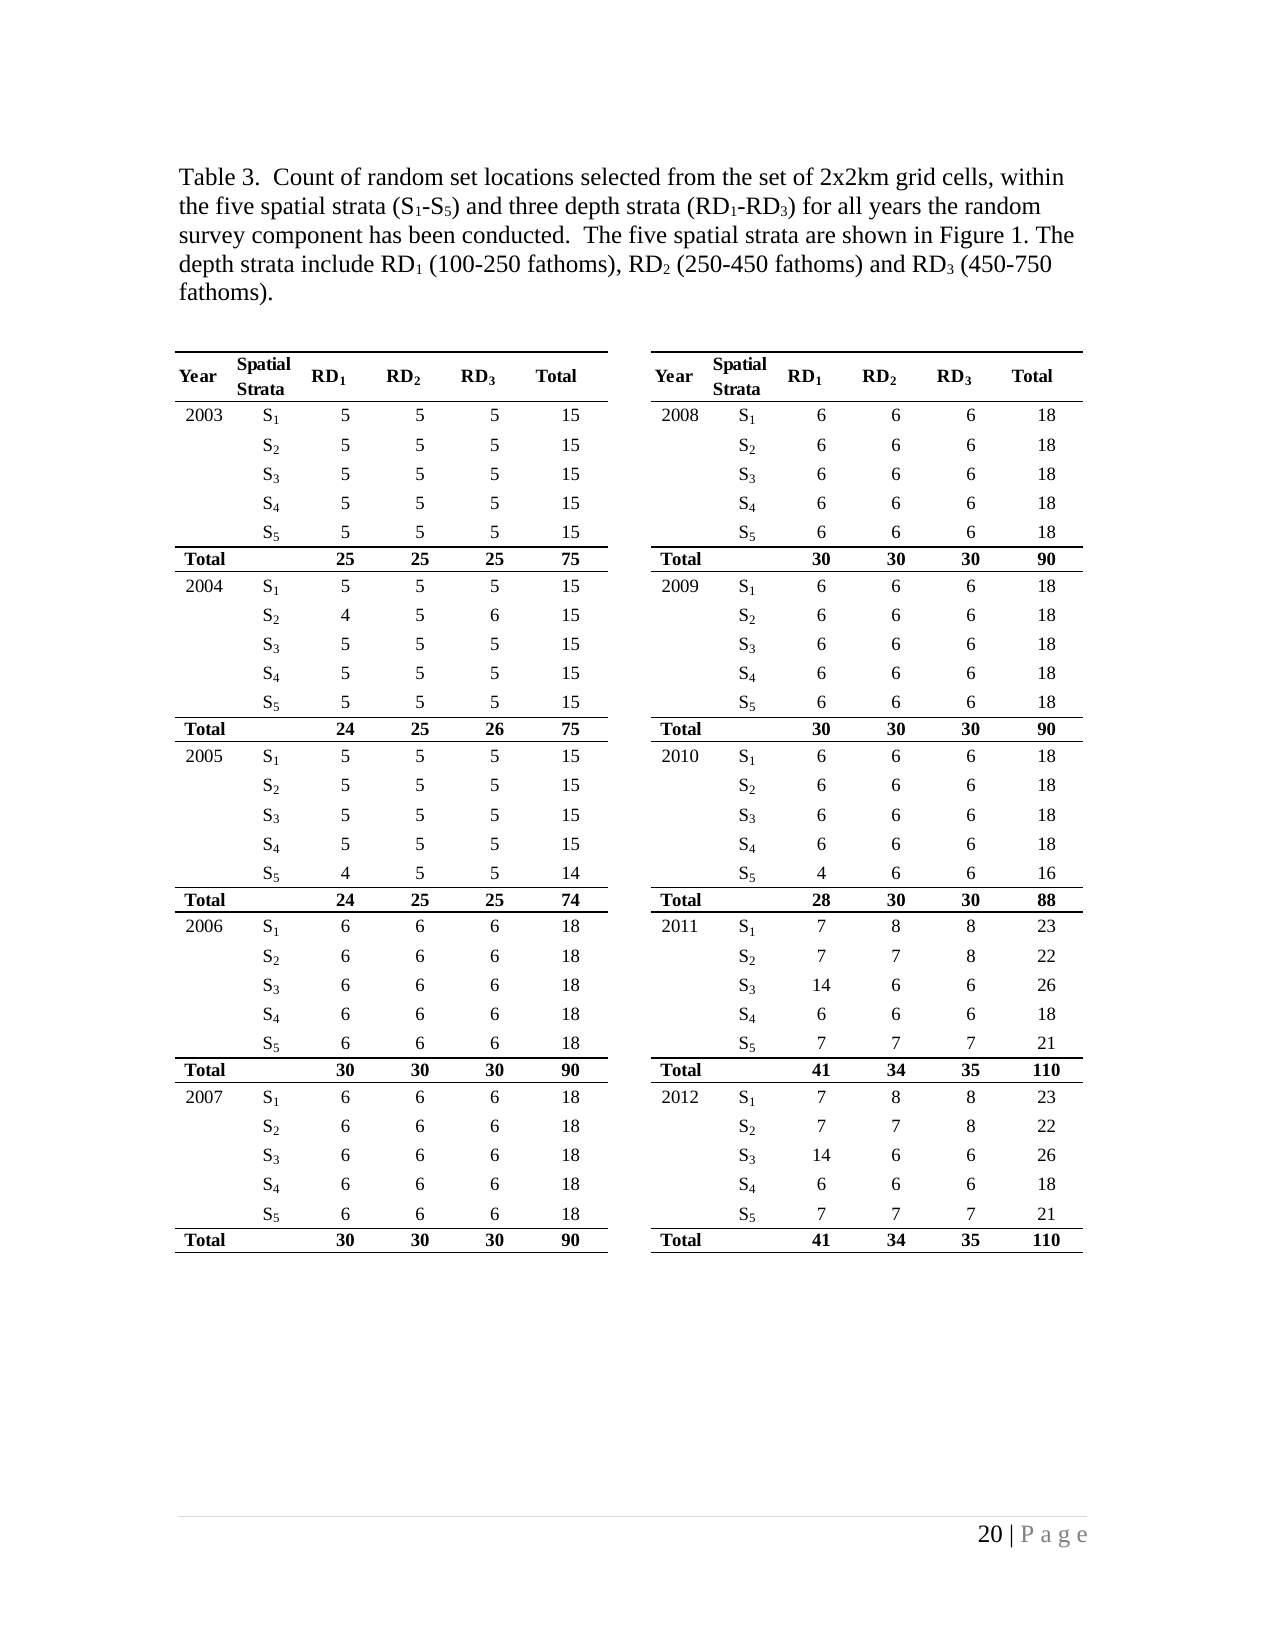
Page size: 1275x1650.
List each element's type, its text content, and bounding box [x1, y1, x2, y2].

text Table 3. Count of random set locations selected from the set of 2x2km grid cells, within the five spatial strata (S1-S5) and three depth strata (RD1-RD3) for all years the random survey component has been conducted. The five spatial strata are shown in Figure 1. The depth strata include RD1 (100-250 fathoms), RD2 (250-450 fathoms) and RD3 (450-750 fathoms). [178, 162, 1087, 306]
